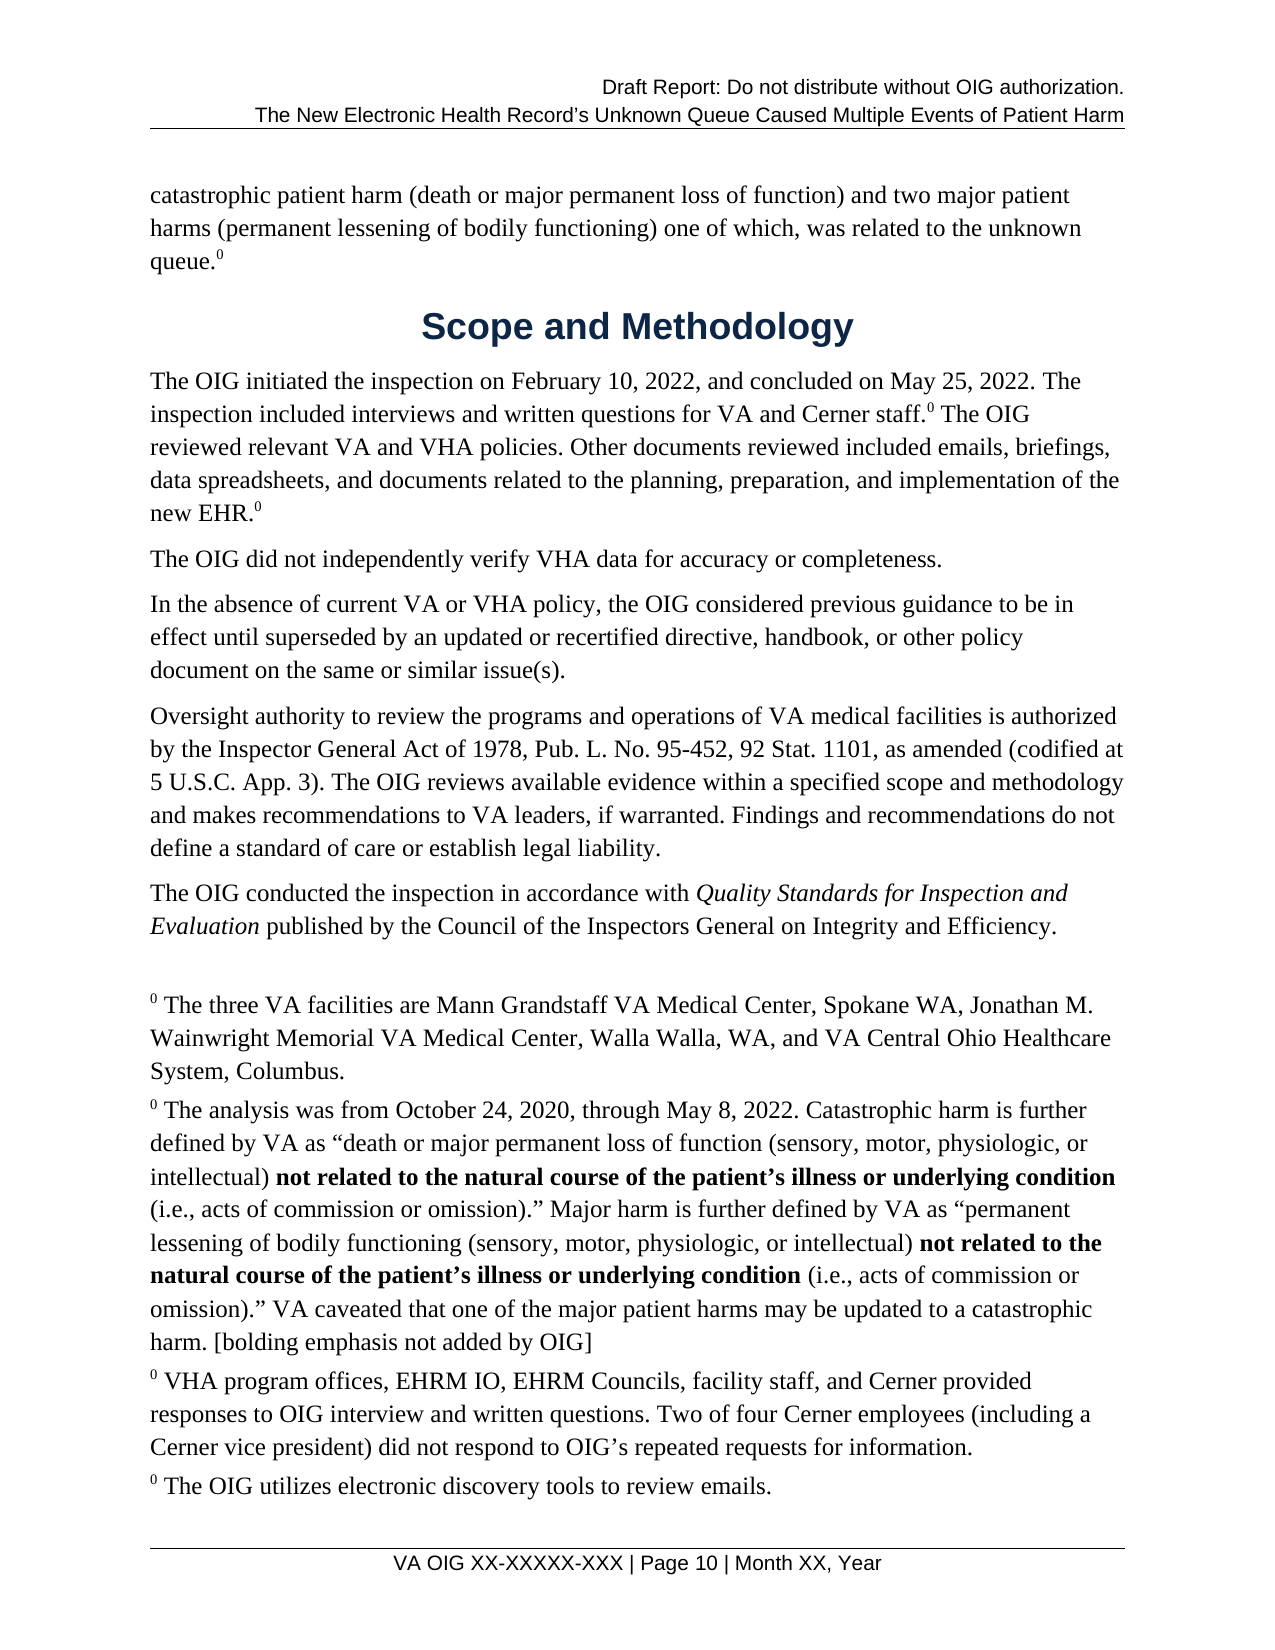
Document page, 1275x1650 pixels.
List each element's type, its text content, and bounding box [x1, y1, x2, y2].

text VHA has identified safety events and patients harmed since the go-live at three facilities. From October 24, 2020, through May 8, 2022, there have been 1,134 reports of patient safety events related to the new EHR. Analysis of new EHR patient safety events by VHA identified one catastrophic patient harm (death or major permanent loss of function) and two major patient harms (permanent lessening of bodily functioning) one of which, was related to the unknown queue. [150, 180, 1125, 275]
text The OIG initiated the inspection on February 10, 2022, and concluded on May 25, 2022. The inspection included interviews and written questions for VA and Cerner staff. The OIG reviewed relevant VA and VHA policies. Other documents reviewed included emails, briefings, data spreadsheets, and documents related to the planning, preparation, and implementation of the new EHR. [150, 366, 1125, 527]
text Oversight authority to review the programs and operations of VA medical facilities is authorized by the Inspector General Act of 1978, Pub. L. No. 95-452, 92 Stat. 1101, as amended (codified at 5 U.S.C. App. 3). The OIG reviews available evidence within a specified scope and methodology and makes recommendations to VA leaders, if warranted. Findings and recommendations do not define a standard of care or establish legal liability. [150, 701, 1125, 862]
text In the absence of current VA or VHA policy, the OIG considered previous guidance to be in effect until superseded by an updated or recertified directive, handbook, or other policy document on the same or similar issue(s). [150, 589, 1125, 684]
subtitle Scope and Methodology [150, 304, 1125, 347]
text The OIG did not independently verify VHA data for accuracy or completeness. [150, 544, 1050, 572]
text The OIG conducted the inspection in accordance with Quality Standards for Inspection and Evaluation published by the Council of the Inspectors General on Integrity and Efficiency. [150, 878, 1125, 940]
